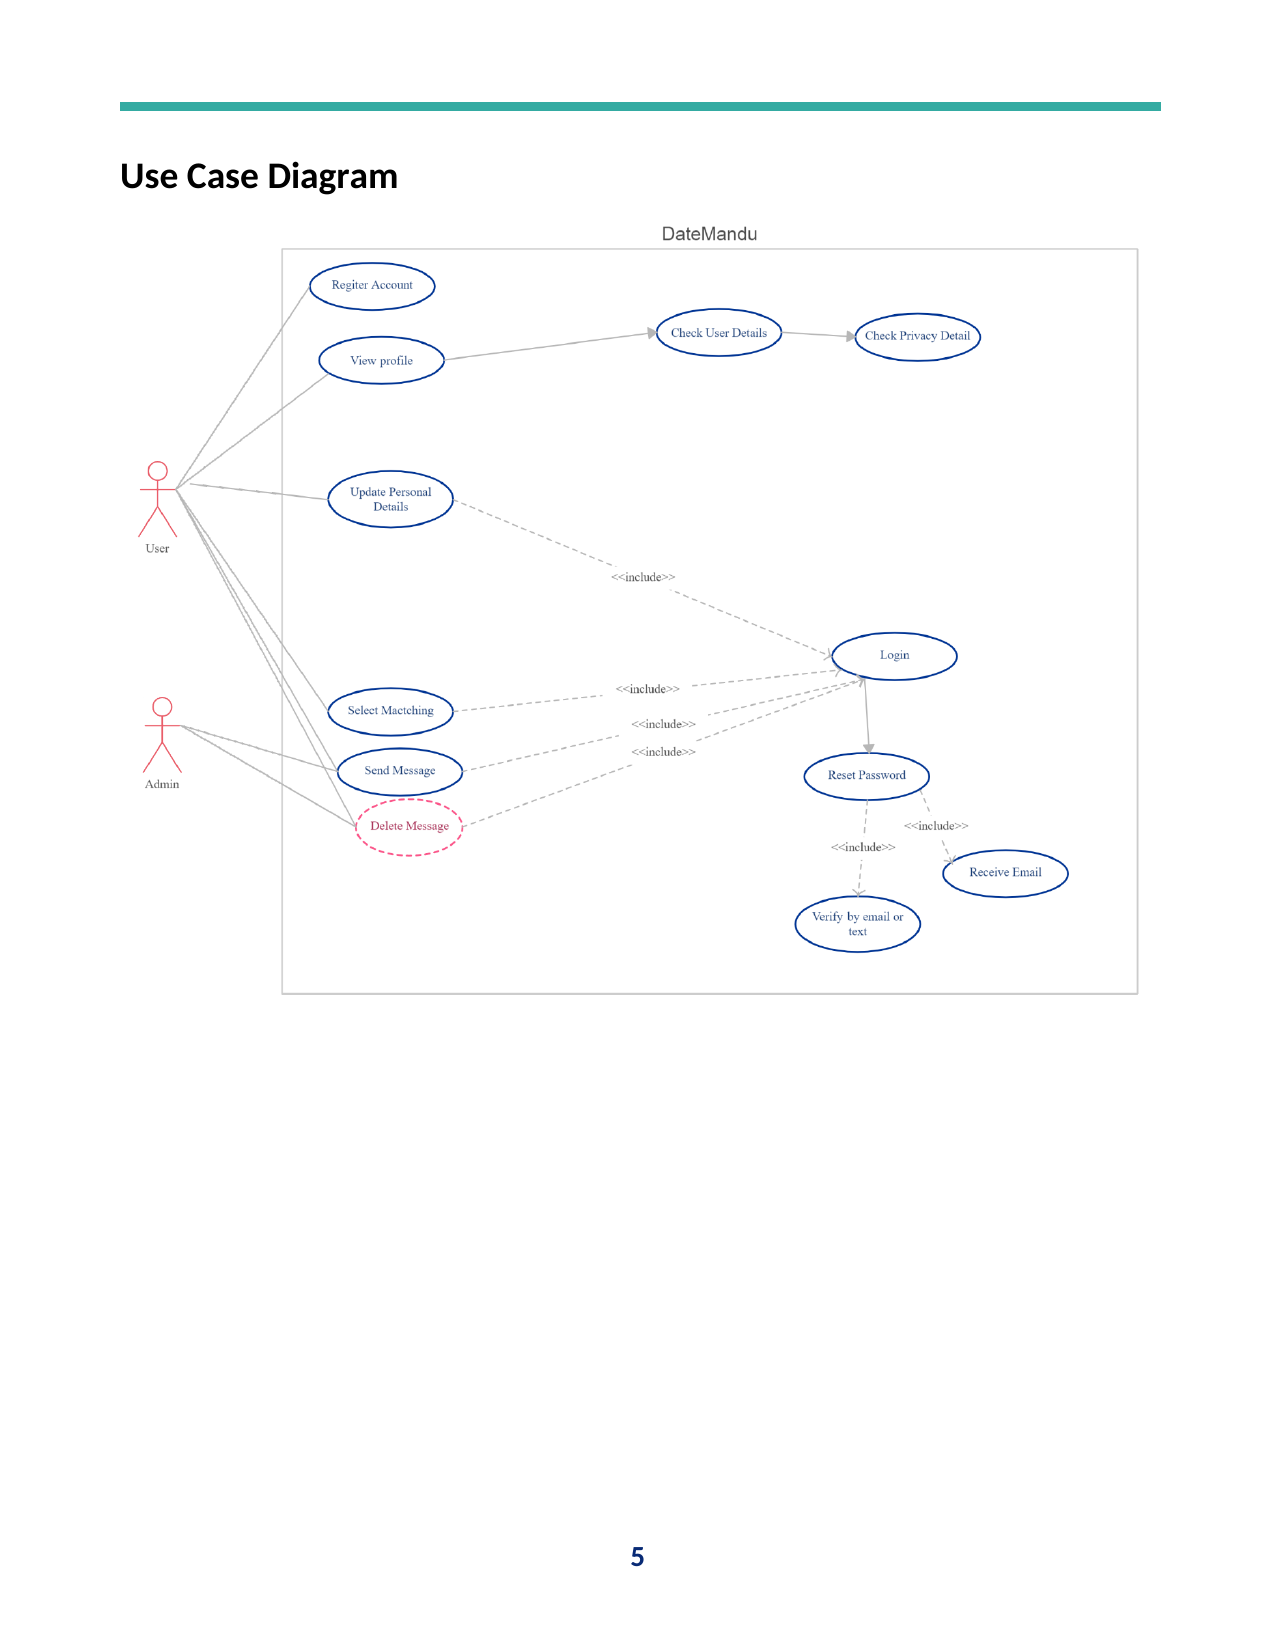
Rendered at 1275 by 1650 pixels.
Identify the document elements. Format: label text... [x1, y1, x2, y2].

text Use Case Diagram [120, 152, 1155, 198]
picture [120, 204, 1155, 1012]
